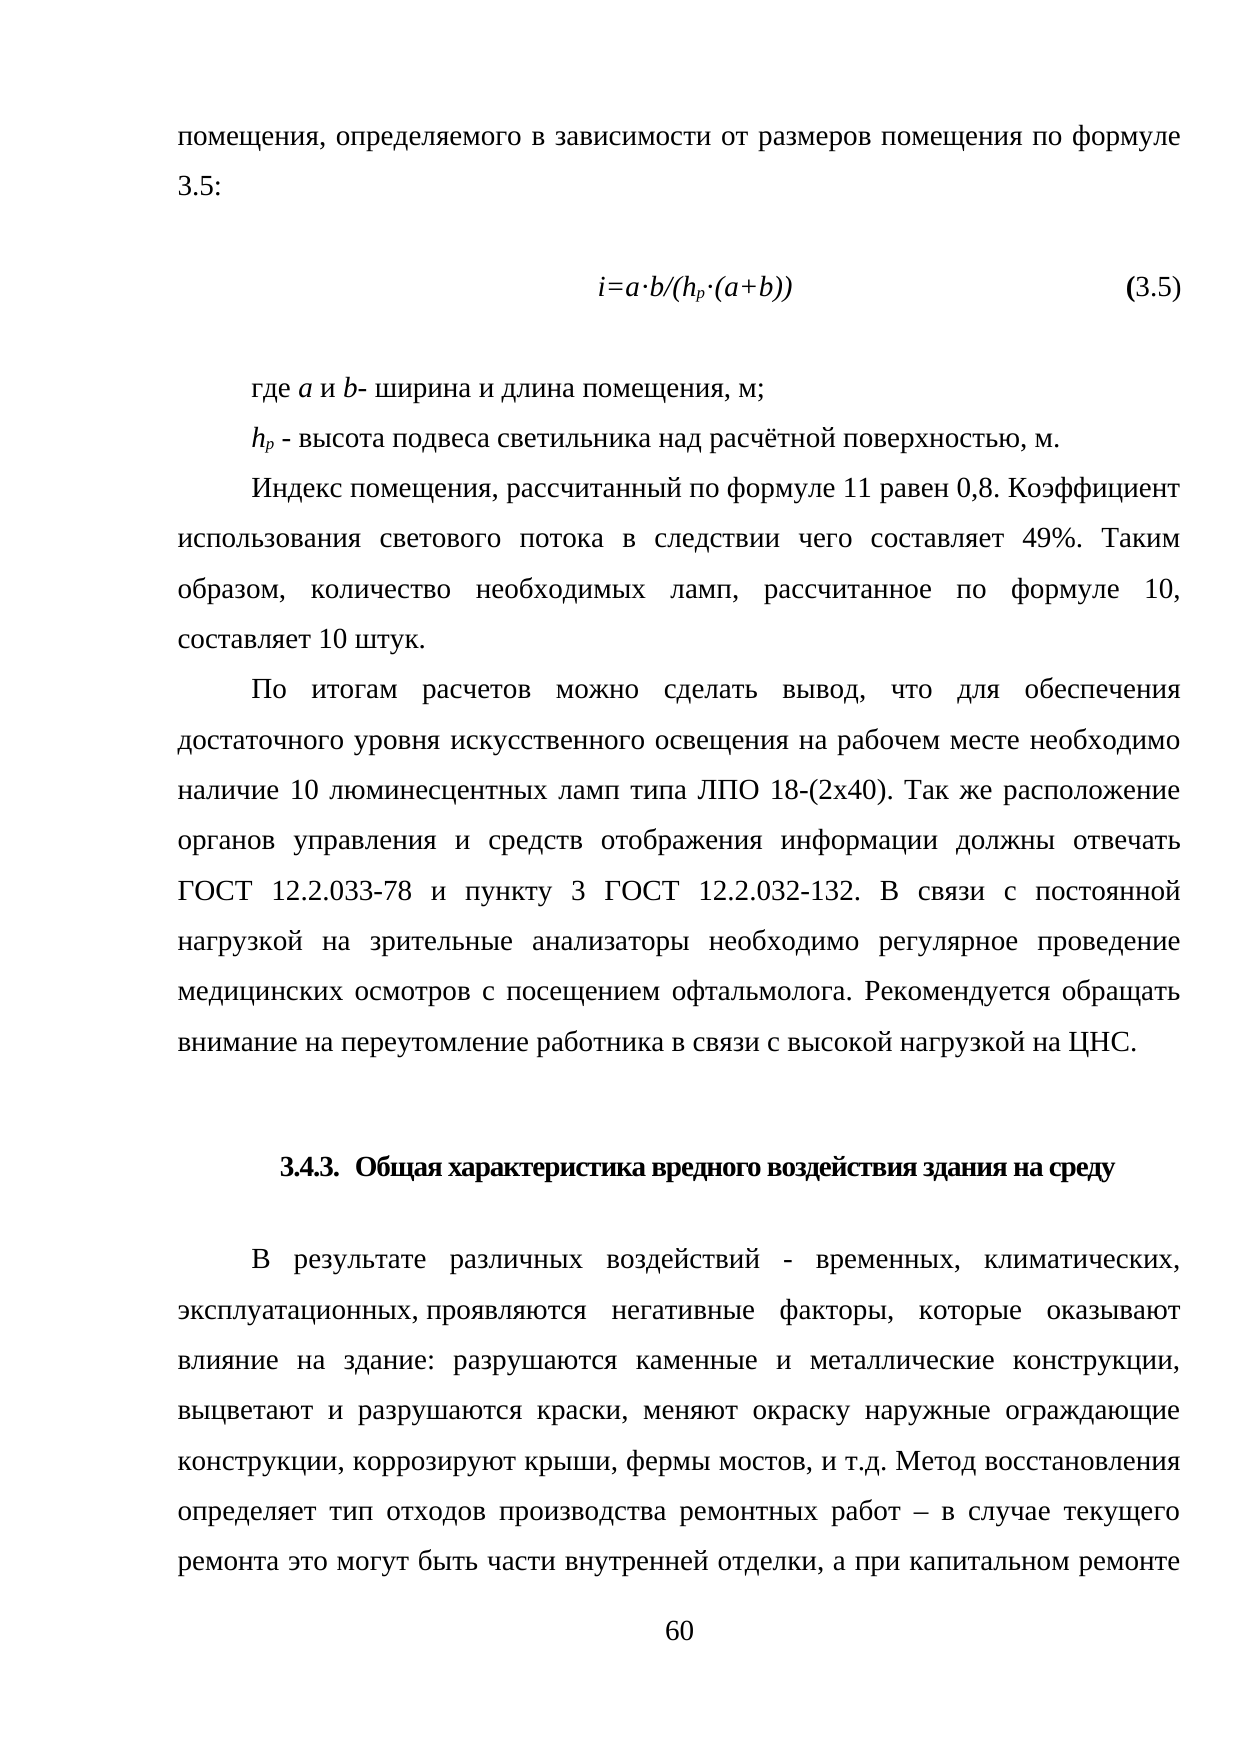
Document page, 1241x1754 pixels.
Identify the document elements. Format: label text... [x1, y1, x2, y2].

text i=a·b/(hp·(a+b)) (3.5) [177, 269, 1181, 303]
text Индекс помещения, рассчитанный по формуле 11 равен 0,8. Коэффициент использования светового потока в следствии чего составляет 49%. Таким образом, количество необходимых ламп, рассчитанное по формуле 10, составляет 10 штук. [177, 470, 1181, 655]
text По итогам расчетов можно сделать вывод, что для обеспечения достаточного уровня искусственного освещения на рабочем месте необходимо наличие 10 люминесцентных ламп типа ЛПО 18-(2х40). Так же расположение органов управления и средств отображения информации должны отвечать ГОСТ 12.2.033-78 и пункту 3 ГОСТ 12.2.032-132. В связи с постоянной нагрузкой на зрительные анализаторы необходимо регулярное проведение медицинских осмотров с посещением офтальмолога. Рекомендуется обращать внимание на переутомление работника в связи с высокой нагрузкой на ЦНС. [177, 672, 1181, 1057]
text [177, 1241, 1181, 1577]
text где а и b- ширина и длина помещения, м; [177, 370, 1181, 403]
subtitle Общая характеристика вредного воздействия здания на среду [215, 1149, 1181, 1183]
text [177, 118, 1181, 202]
text hp - высота подвеса светильника над расчётной поверхностью, м. [177, 420, 1181, 453]
